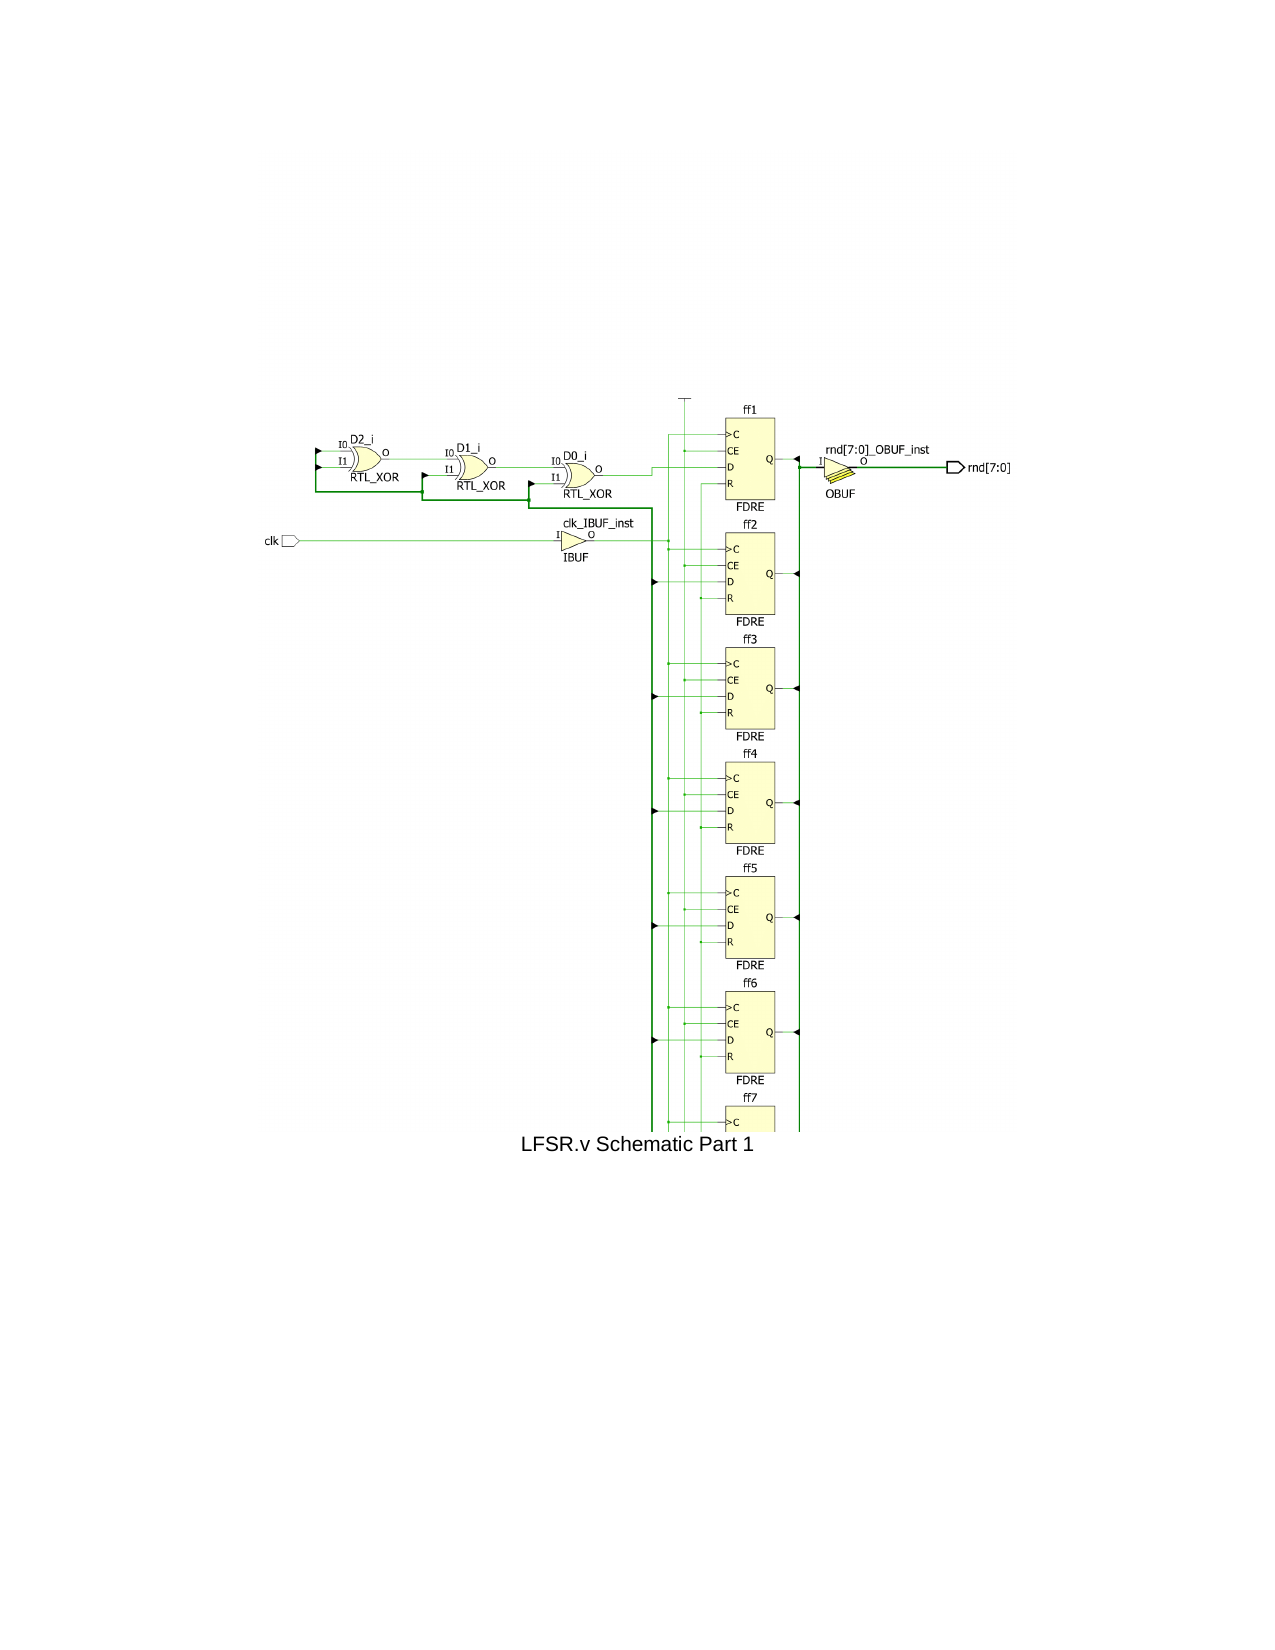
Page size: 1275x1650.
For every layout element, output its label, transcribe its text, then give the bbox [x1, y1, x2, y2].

text LFSR.v Schematic Part 1 [150, 1132, 1125, 1156]
picture [257, 150, 1018, 1132]
